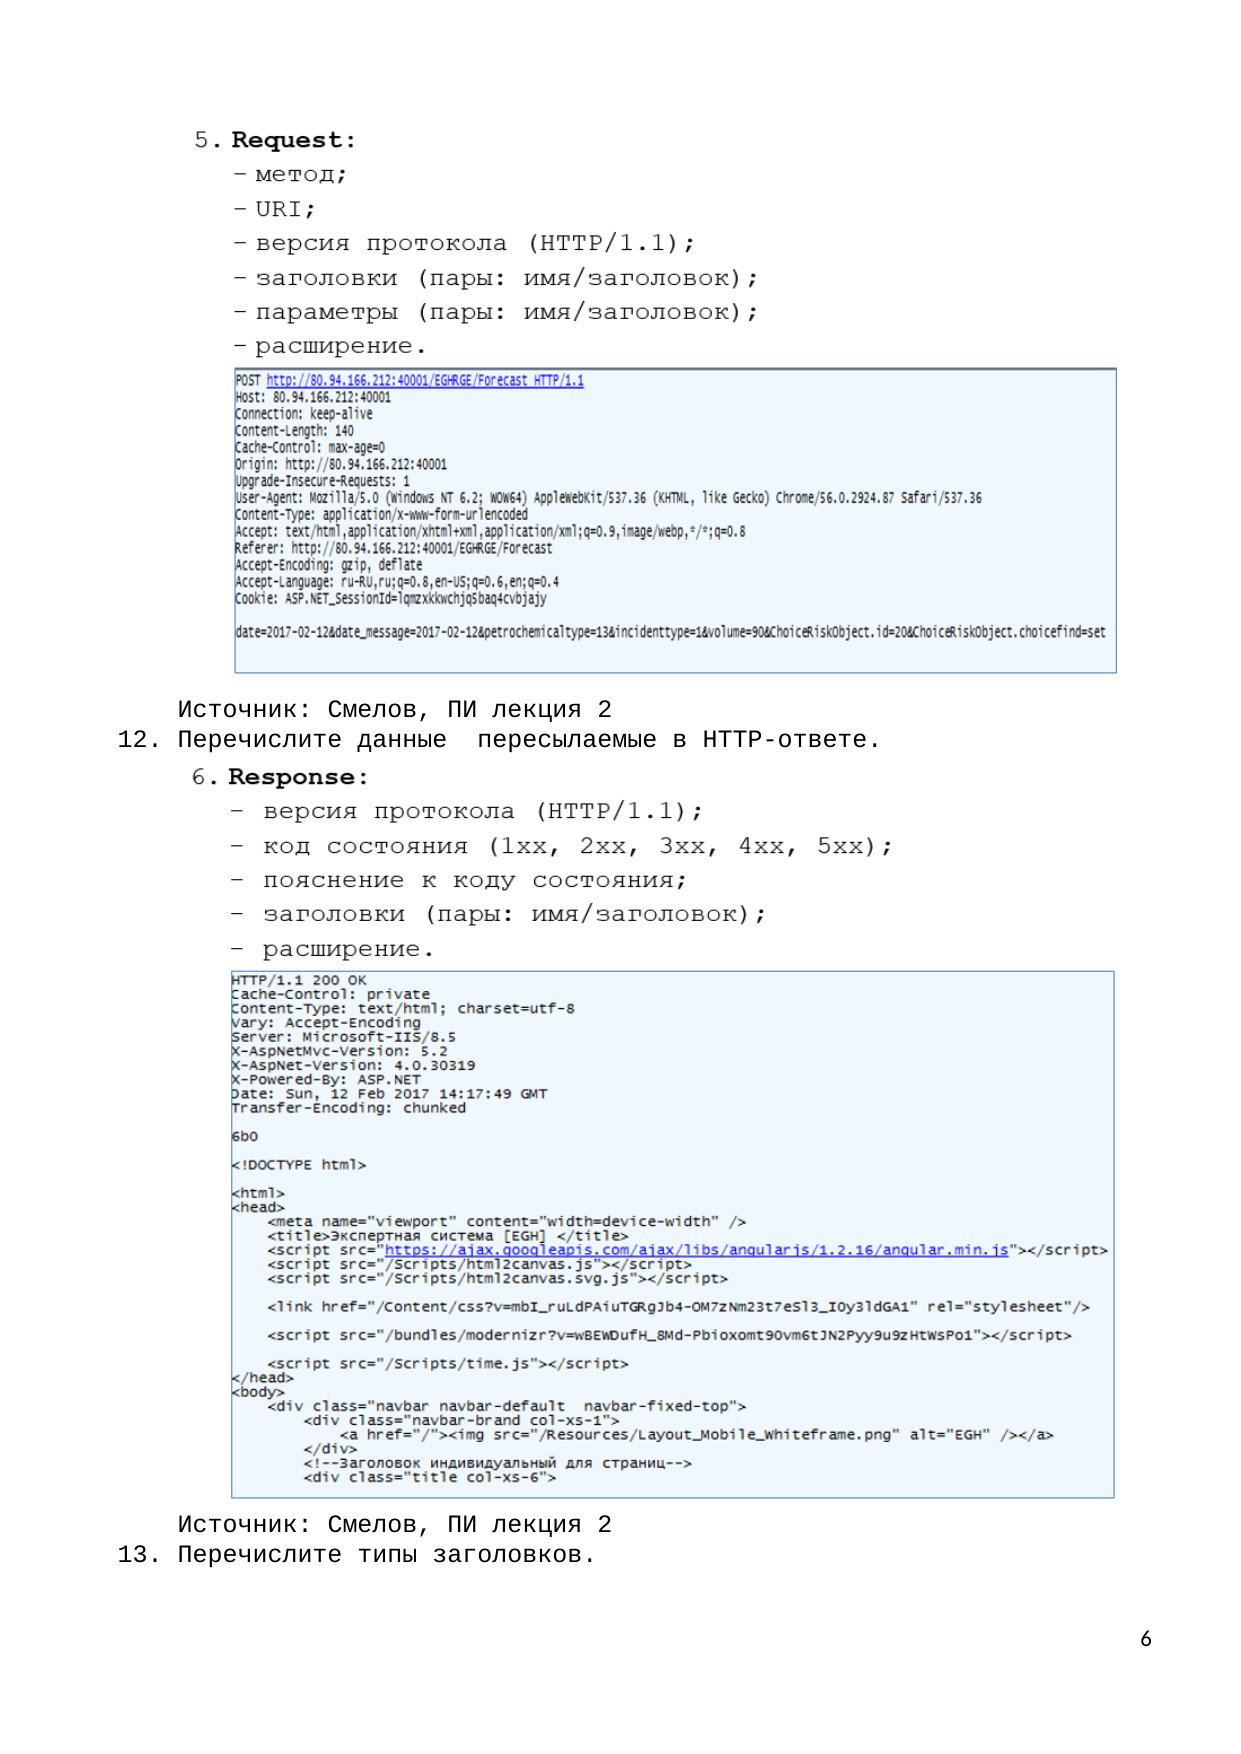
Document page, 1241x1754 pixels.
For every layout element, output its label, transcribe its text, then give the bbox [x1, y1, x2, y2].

list Перечислите данные пересылаемые в HTTP-ответе. [177, 726, 1152, 754]
list Источник: Смелов, ПИ лекция 2 [177, 696, 1152, 724]
list Источник: Смелов, ПИ лекция 2 [177, 1512, 1152, 1540]
picture [177, 756, 1152, 1511]
picture [177, 118, 1152, 695]
list Перечислите типы заголовков. [177, 1542, 1152, 1570]
